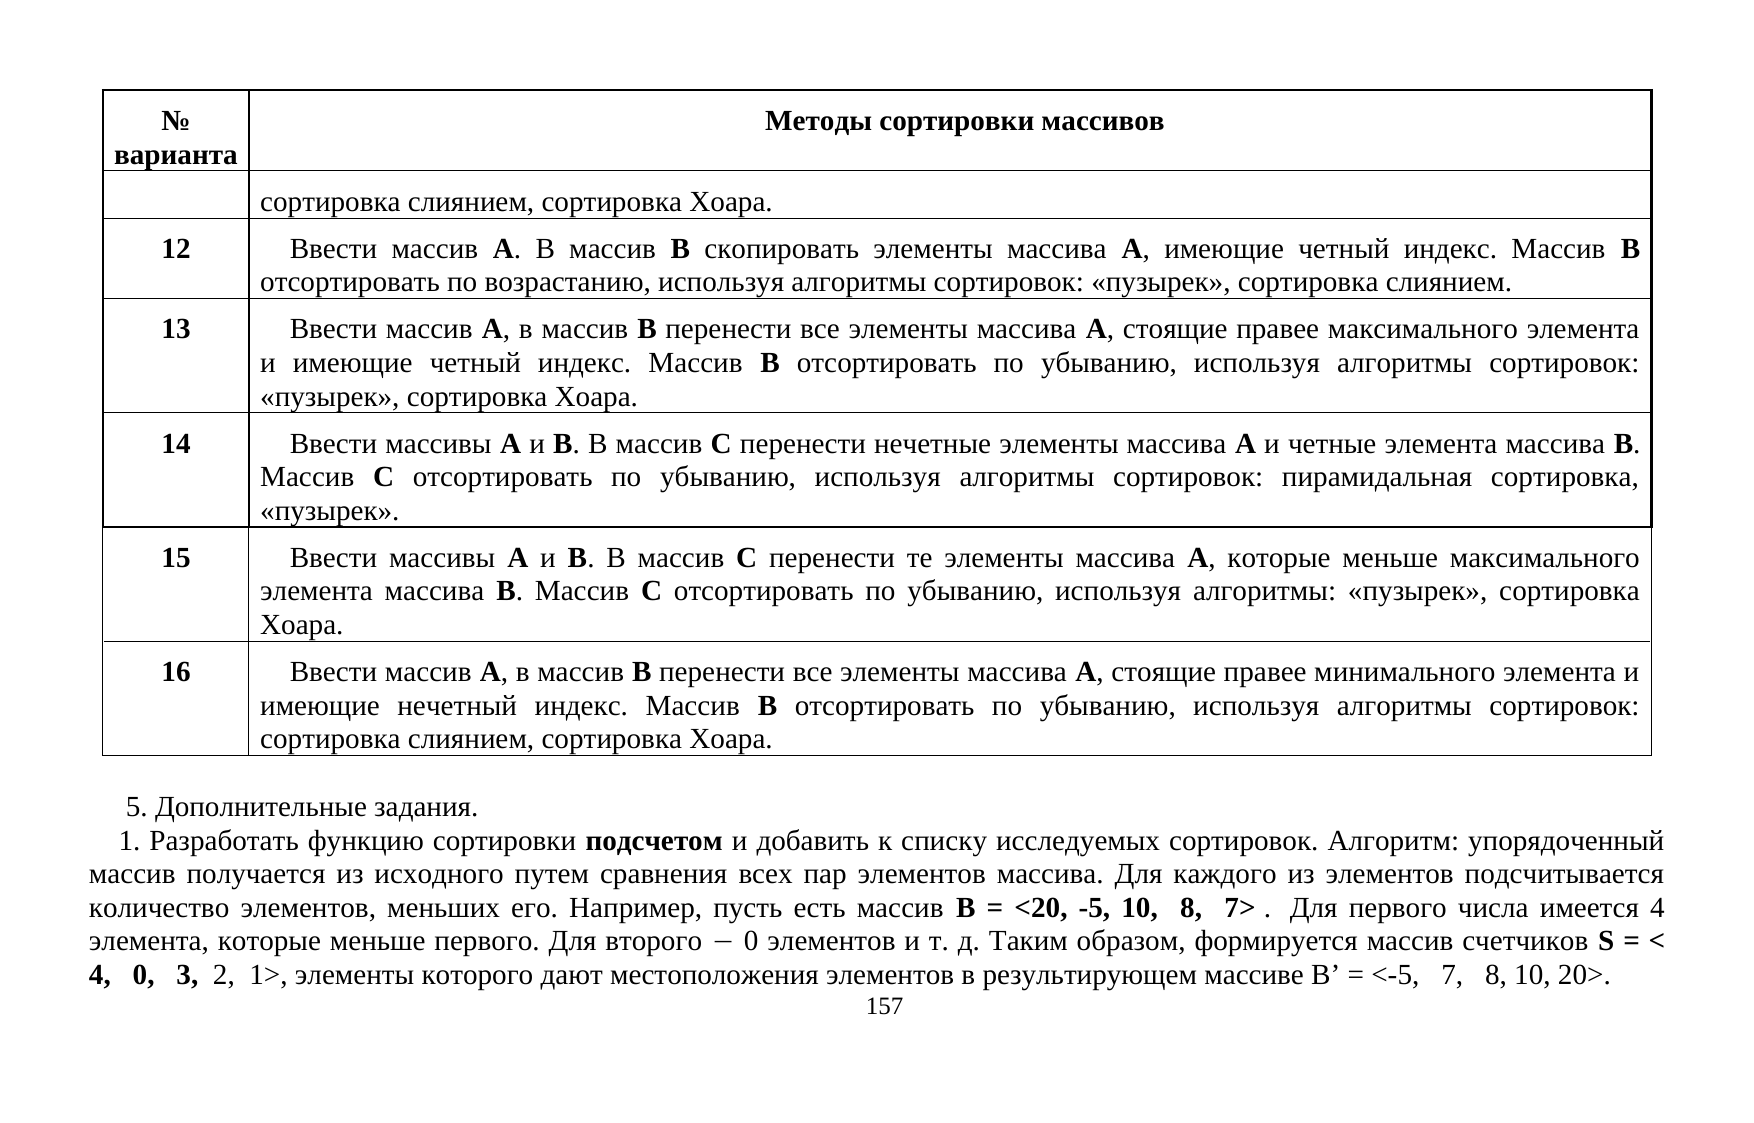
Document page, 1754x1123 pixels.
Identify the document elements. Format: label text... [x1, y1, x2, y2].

table_cell Ввести массивы А и В. В массив С перенести нечетные элементы массива А и четные элемента массива В. Массив С отсортировать по убыванию, используя алгоритмы сортировок: пирамидальная сортировка, «пузырек». [250, 413, 1650, 526]
table_cell 13 [104, 299, 248, 412]
table_cell Ввести массив А, в массив В перенести все элементы массива А, стоящие правее максимального элемента и имеющие четный индекс. Массив В отсортировать по убыванию, используя алгоритмы сортировок: «пузырек», сортировка Хоара. [250, 299, 1650, 412]
table_cell Ввести массив А, в массив В перенести все элементы массива А, стоящие правее минимального элемента и имеющие нечетный индекс. Массив В отсортировать по убыванию, используя алгоритмы сортировок: сортировка слиянием, сортировка Хоара. [249, 641, 1651, 755]
table_cell 11 [104, 171, 248, 217]
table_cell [250, 171, 1650, 217]
table_cell Ввести массивы А и В. В массив С перенести те элементы массива А, которые меньше максимального элемента массива В. Массив С отсортировать по убыванию, используя алгоритмы: «пузырек», сортировка Хоара. [249, 528, 1651, 641]
table_header Методы сортировки массивов [250, 91, 1650, 170]
table_header № варианта [104, 91, 248, 170]
table_cell Ввести массив А. В массив В скопировать элементы массива А, имеющие четный индекс. Массив В отсортировать по возрастанию, используя алгоритмы сортировок: «пузырек», сортировка слиянием. [250, 219, 1650, 298]
text 5. Дополнительные задания. [89, 789, 1665, 823]
table_cell 15 [103, 528, 248, 641]
table_cell 16 [103, 641, 248, 755]
table_cell 12 [104, 219, 248, 298]
table_cell 14 [104, 413, 248, 526]
text 1. Разработать функцию сортировки подсчетом и добавить к списку исследуемых сортировок. Алгоритм: упорядоченный массив получается из исходного путем сравнения всех пар элементов массива. Для каждого из элементов подсчитывается количество элементов, меньших его. Например, пусть есть массив B = <20, -5, 10, 8, 7> . Для первого числа имеется 4 элемента, которые меньше первого. Для второго − 0 элементов и т. д. Таким образом, формируется массив счетчиков S = < 4, 0, 3, 2, 1>, элементы которого дают местоположения элементов в результирующем массиве B’ = <-5, 7, 8, 10, 20>. [89, 823, 1665, 991]
